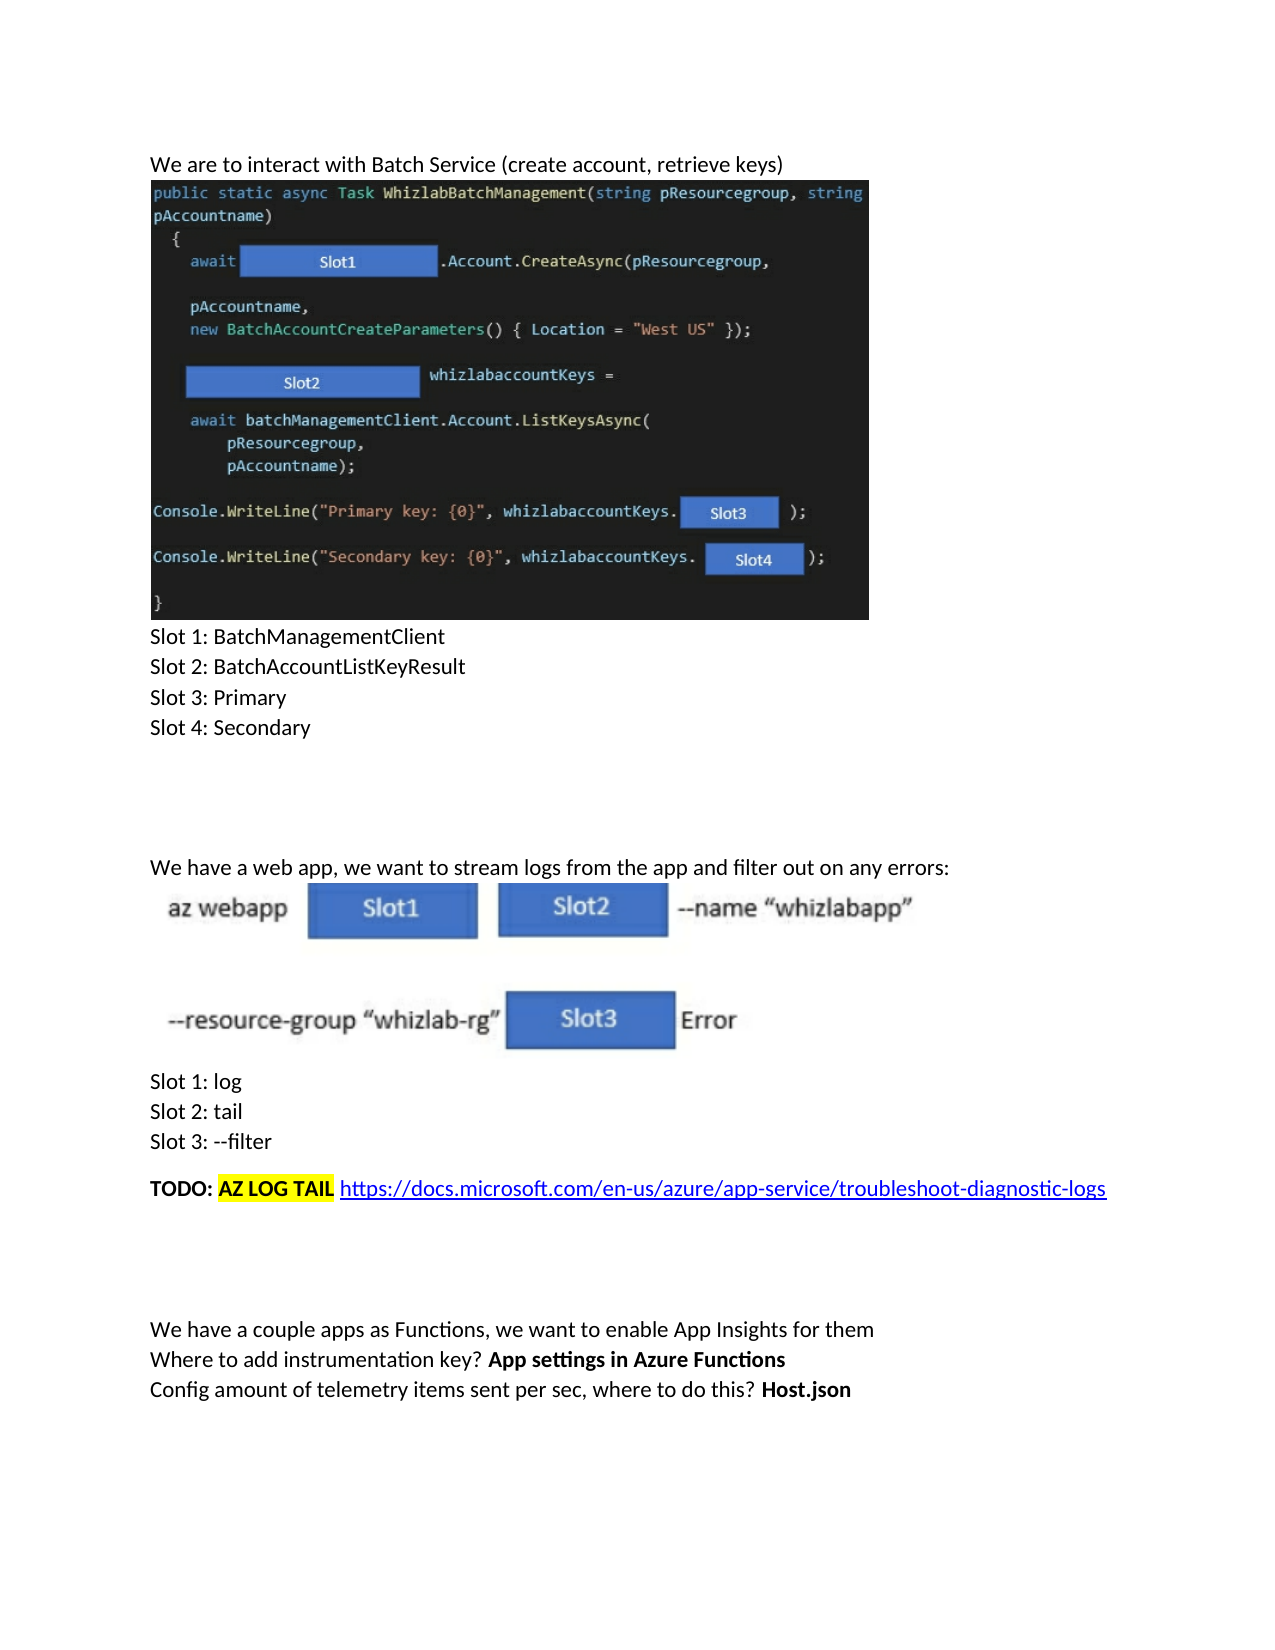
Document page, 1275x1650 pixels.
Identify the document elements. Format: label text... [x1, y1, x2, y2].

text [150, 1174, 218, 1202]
picture [150, 180, 873, 620]
text TODO: AZ LOG TAIL https://docs.microsoft.com/en-us/azure/app-service/troubleshoot-diagnostic-logs [334, 1174, 1125, 1202]
text We have a couple apps as Functions, we want to enable App Insights for them Where to add instrumentation key? App settings in Azure Functions Config amount of telemetry items sent per sec, where to do this? Host.json [150, 1315, 1125, 1403]
picture [150, 883, 935, 1065]
